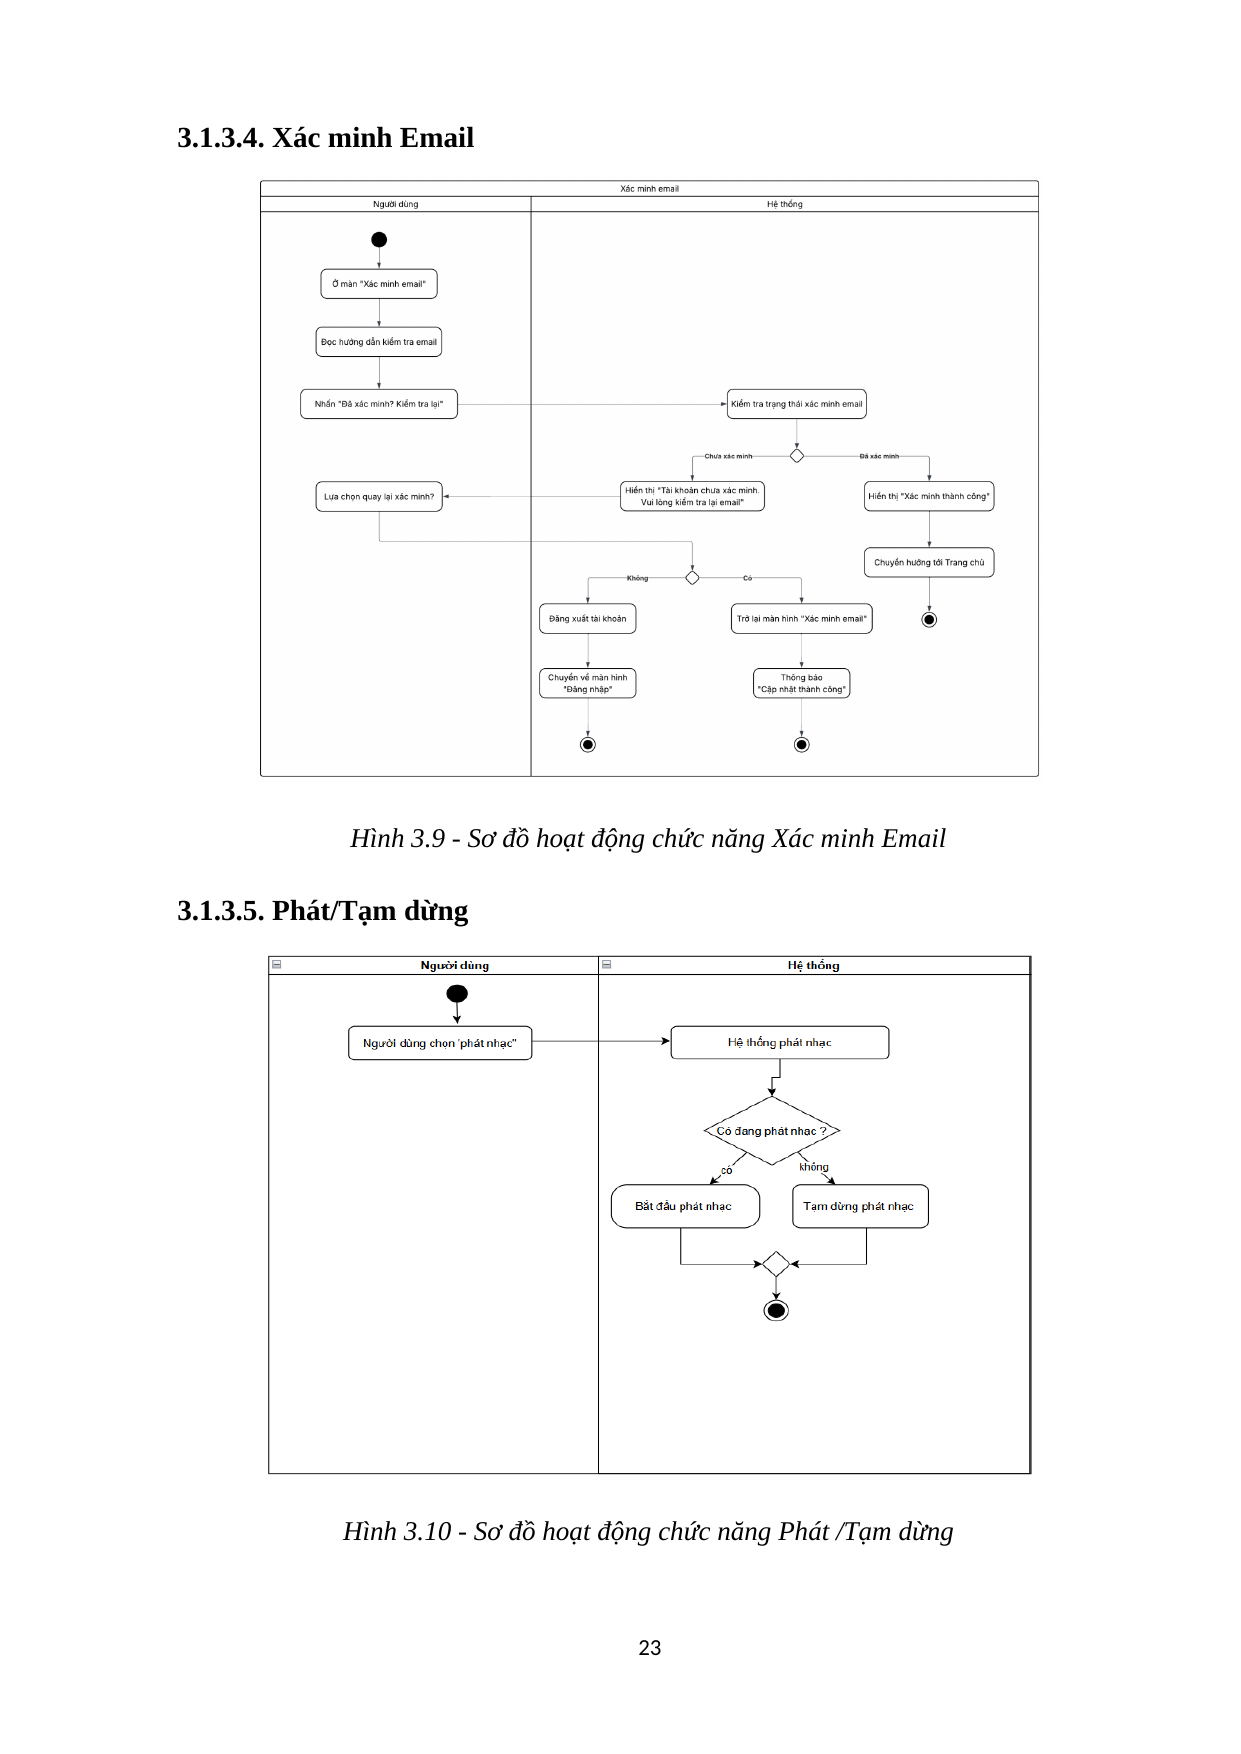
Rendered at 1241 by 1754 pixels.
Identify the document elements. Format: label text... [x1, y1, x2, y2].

picture [261, 947, 1039, 1479]
subtitle Hình 3.9 - Sơ đồ hoạt động chức năng Xác minh Email [177, 822, 1122, 853]
picture [254, 175, 1046, 785]
subtitle 3.1.3.4. Xác minh Email [177, 121, 1122, 154]
subtitle 3.1.3.5. Phát/Tạm dừng [177, 893, 1122, 927]
subtitle Hình 3.10 - Sơ đồ hoạt động chức năng Phát /Tạm dừng [177, 1516, 1122, 1547]
